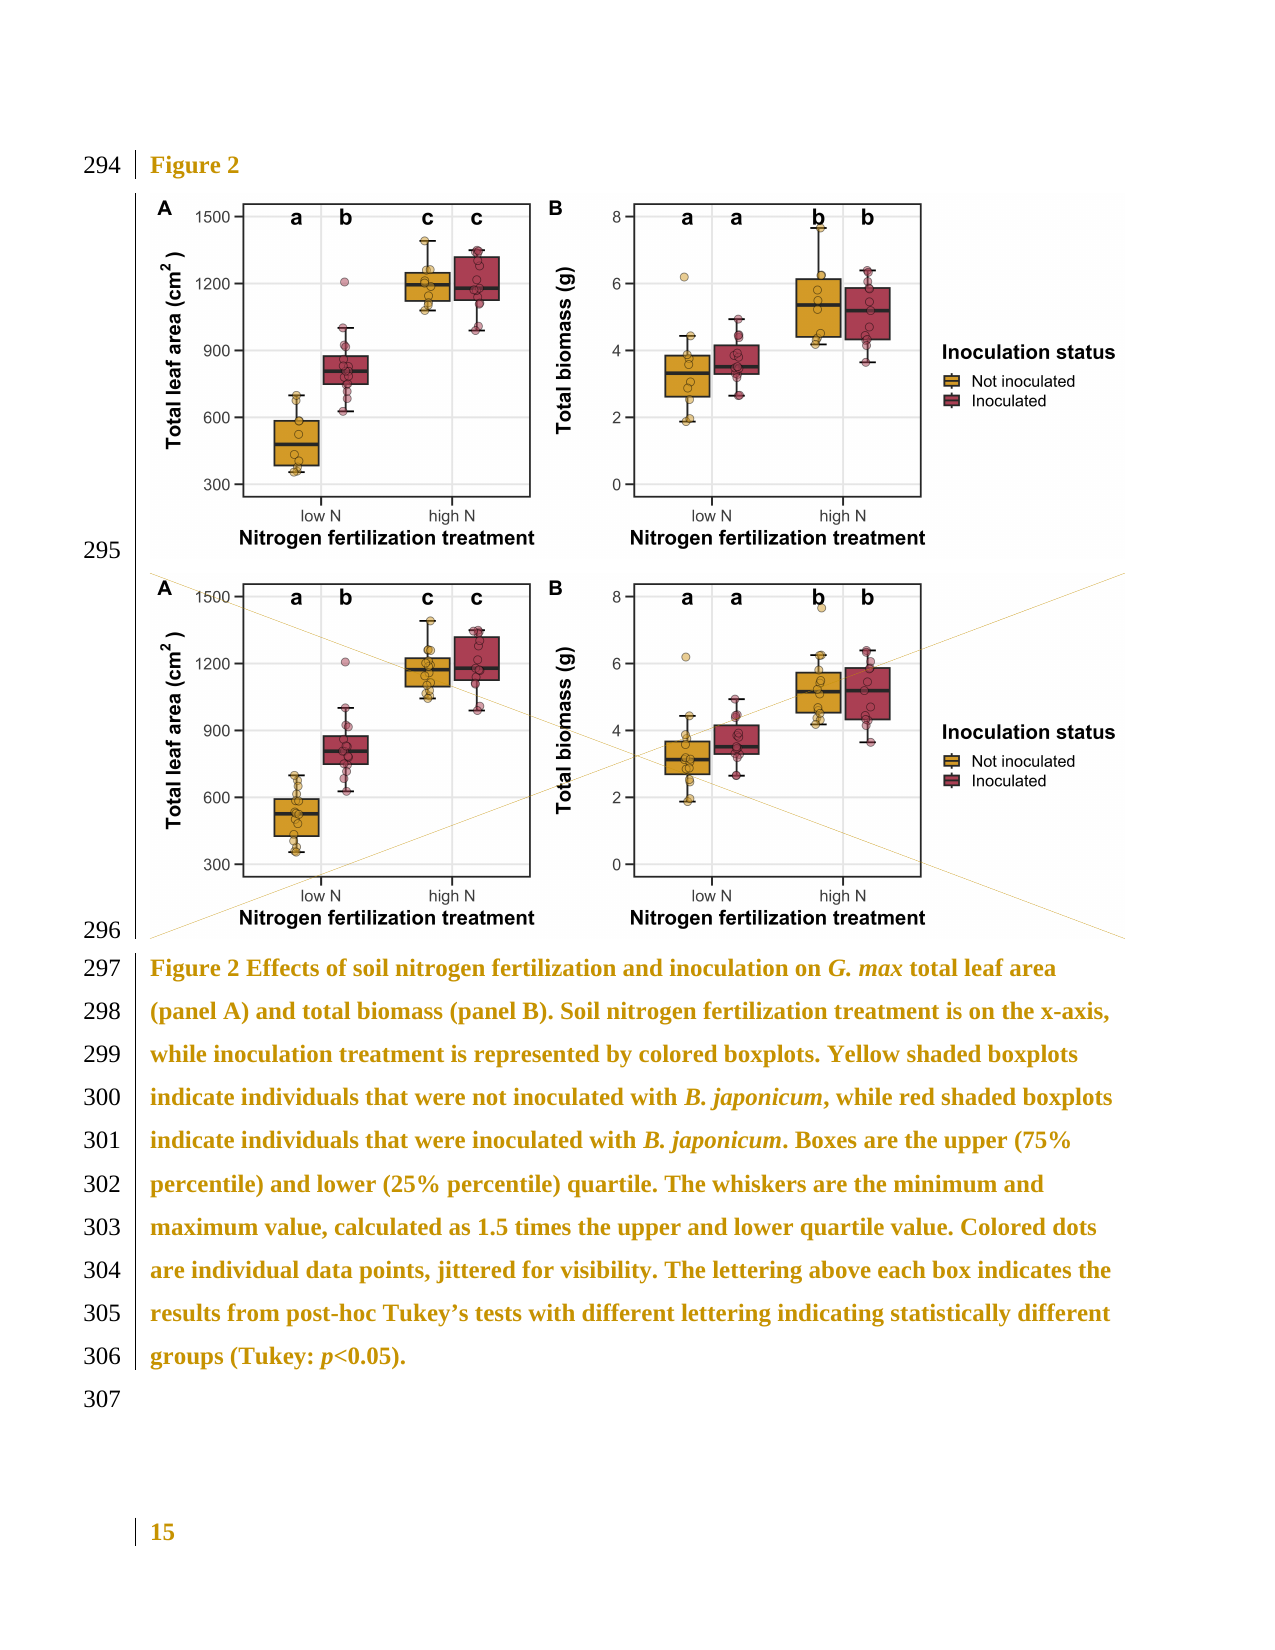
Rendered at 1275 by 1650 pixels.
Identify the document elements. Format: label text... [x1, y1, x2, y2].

picture [150, 193, 1125, 559]
picture [153, 573, 1122, 755]
picture [150, 574, 634, 938]
picture [153, 757, 1122, 939]
text Figure 2 [150, 150, 1125, 179]
text Figure 2 Effects of soil nitrogen fertilization and inoculation on G. max total leaf area (panel A) and total biomass (panel B). Soil nitrogen fertilization treatment is on the x-axis, while inoculation treatment is represented by colored boxplots. Yellow shaded boxplots indicate individuals that were not inoculated with B. japonicum, while red shaded boxplots indicate individuals that were inoculated with B. japonicum. Boxes are the upper (75% percentile) and lower (25% percentile) quartile. The whiskers are the minimum and maximum value, calculated as 1.5 times the upper and lower quartile value. Colored dots are individual data points, jittered for visibility. The lettering above each box indicates the results from post-hoc Tukey’s tests with different lettering indicating statistically different groups (Tukey: p<0.05). [150, 953, 1125, 1370]
picture [641, 574, 1125, 938]
